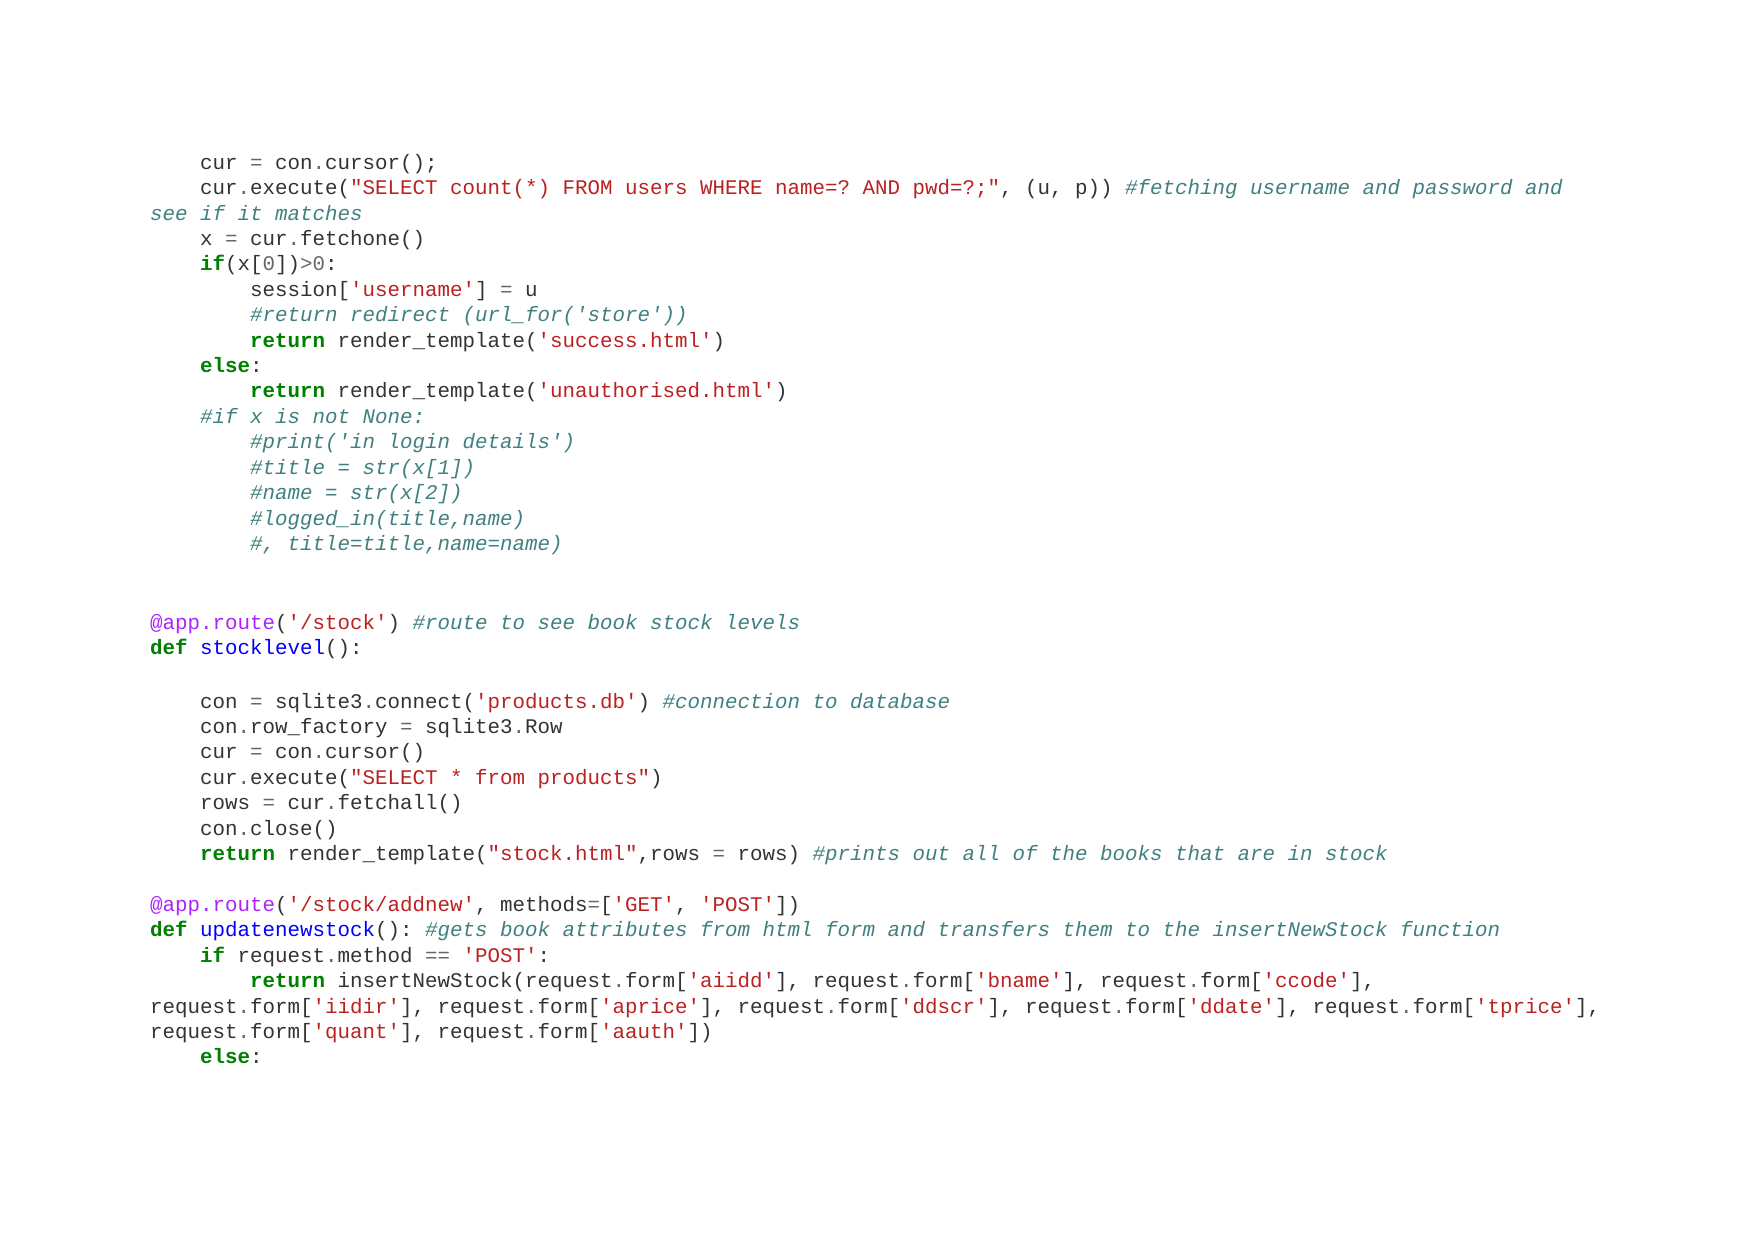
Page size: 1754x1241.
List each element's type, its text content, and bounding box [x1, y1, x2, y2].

text #logged_in(title,name) [150, 506, 1604, 531]
text #print('in login details') [150, 429, 1604, 455]
text con.close() [150, 816, 1604, 841]
text #name = str(x[2]) [150, 480, 1604, 506]
text @app.route('/stock') #route to see book stock levels [150, 610, 1604, 636]
text if request.method == 'POST': [150, 943, 1604, 968]
text #if x is not None: [150, 404, 1604, 429]
text @app.route('/stock/addnew', methods=['GET', 'POST']) [150, 892, 1604, 918]
text session['username'] = u [150, 277, 1604, 302]
text cur.execute("SELECT * from products") [150, 765, 1604, 791]
text con = sqlite3.connect('products.db') #connection to database [150, 689, 1604, 714]
text def stocklevel(): [150, 636, 1604, 661]
text cur.execute("SELECT count(*) FROM users WHERE name=? AND pwd=?;", (u, p)) #fetching username and password and see if it matches [150, 175, 1604, 226]
text #return redirect (url_for('store')) [150, 302, 1604, 328]
text rows = cur.fetchall() [150, 791, 1604, 816]
text con.row_factory = sqlite3.Row [150, 714, 1604, 740]
text return render_template("stock.html",rows = rows) #prints out all of the books that are in stock [150, 841, 1604, 867]
text return insertNewStock(request.form['aiidd'], request.form['bname'], request.form['ccode'], request.form['iidir'], request.form['aprice'], request.form['ddscr'], request.form['ddate'], request.form['tprice'], request.form['quant'], request.form['aauth']) [150, 968, 1604, 1045]
text cur = con.cursor() [150, 740, 1604, 765]
text return render_template('success.html') [150, 328, 1604, 353]
text def updatenewstock(): #gets book attributes from html form and transfers them to the insertNewStock function [150, 918, 1604, 943]
text return render_template('unauthorised.html') [150, 379, 1604, 404]
text cur = con.cursor(); [150, 150, 1604, 175]
text else: [150, 353, 1604, 379]
text if(x[0])>0: [150, 252, 1604, 277]
text #title = str(x[1]) [150, 455, 1604, 480]
text #, title=title,name=name) [150, 531, 1604, 557]
text else: [150, 1045, 1604, 1070]
text x = cur.fetchone() [150, 226, 1604, 252]
